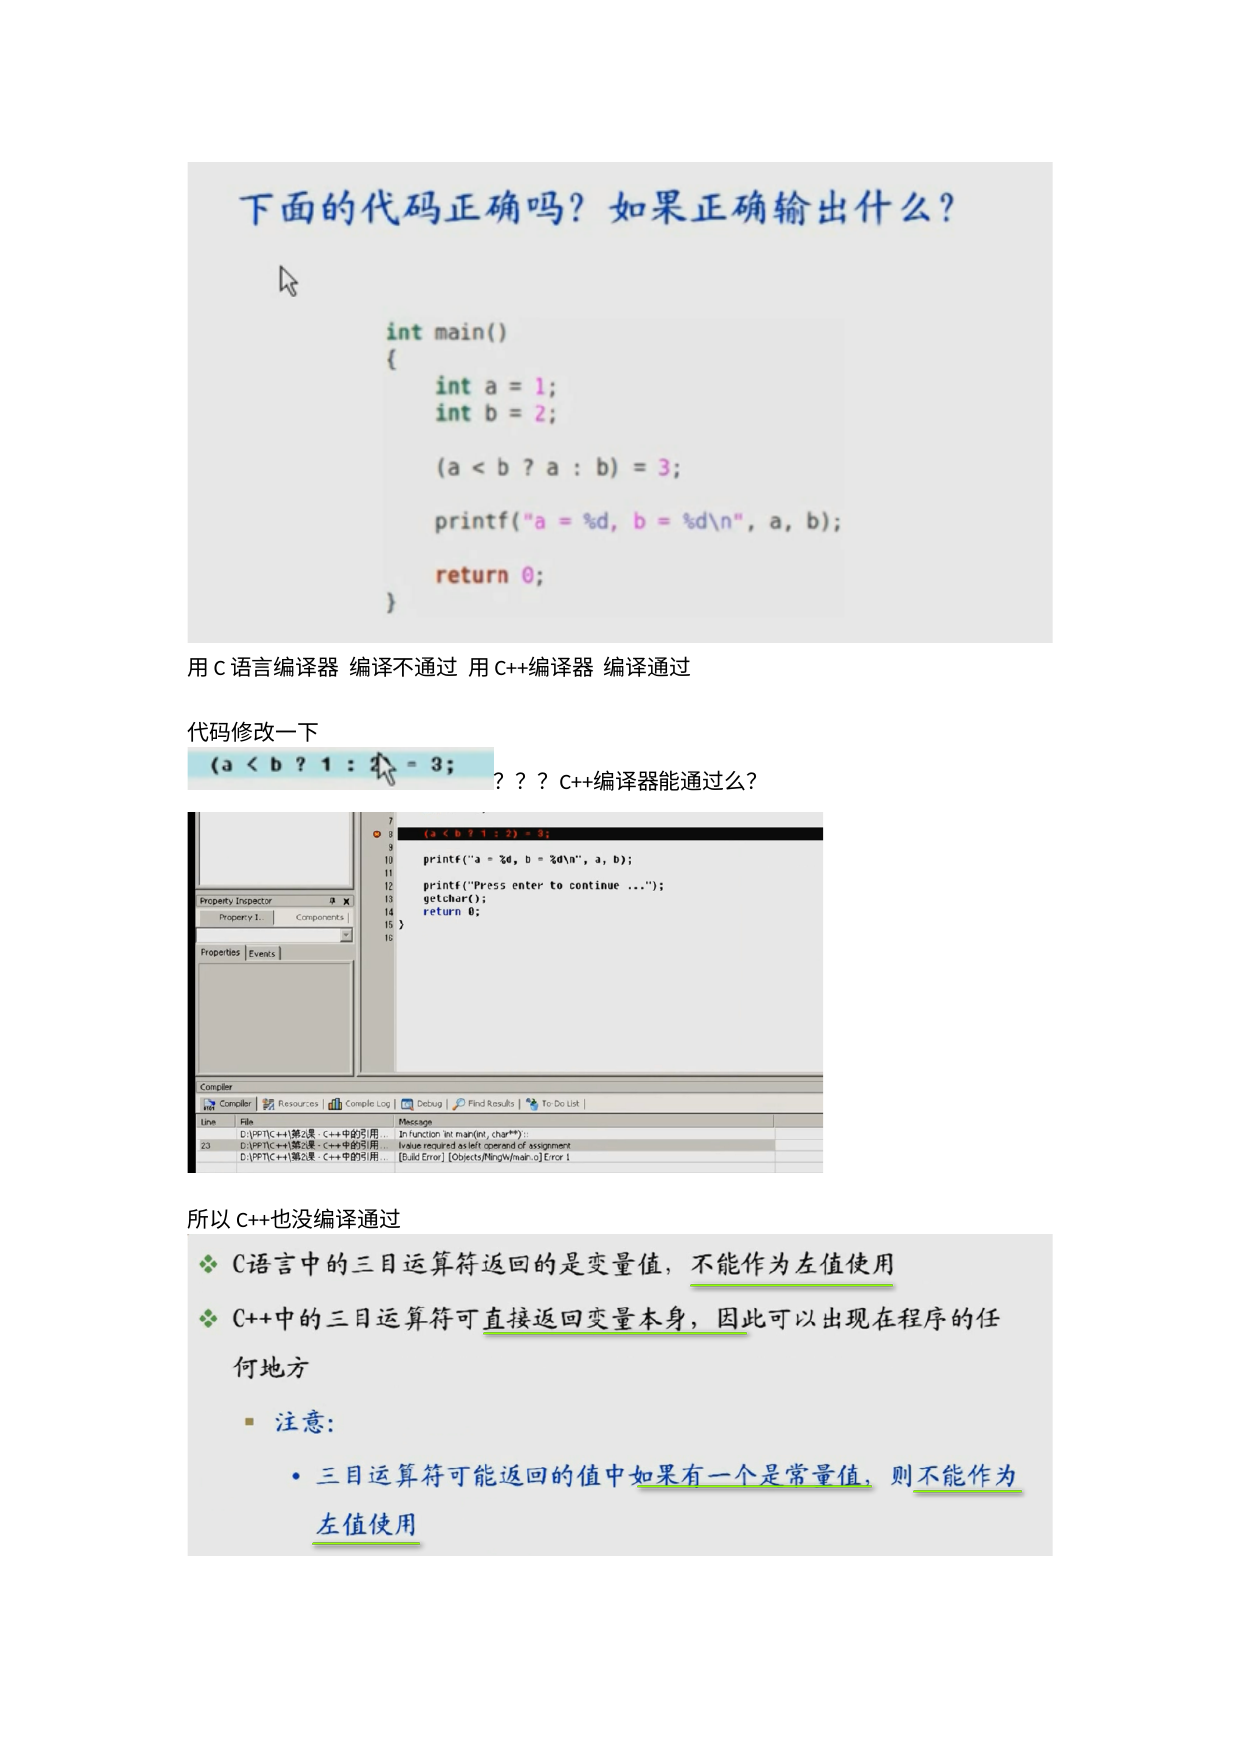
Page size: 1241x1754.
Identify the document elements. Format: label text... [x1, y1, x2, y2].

picture [187, 747, 494, 790]
picture [187, 1234, 1053, 1556]
text 代码修改一下 [187, 714, 1053, 747]
picture [187, 162, 1053, 643]
text ？？？C++编译器能通过么？ [187, 747, 1053, 812]
text 所以 C++也没编译通过 [187, 1202, 1053, 1234]
text 用C语言编译器 编译不通过 用C++编译器 编译通过 [187, 649, 1053, 682]
picture [187, 812, 824, 1173]
